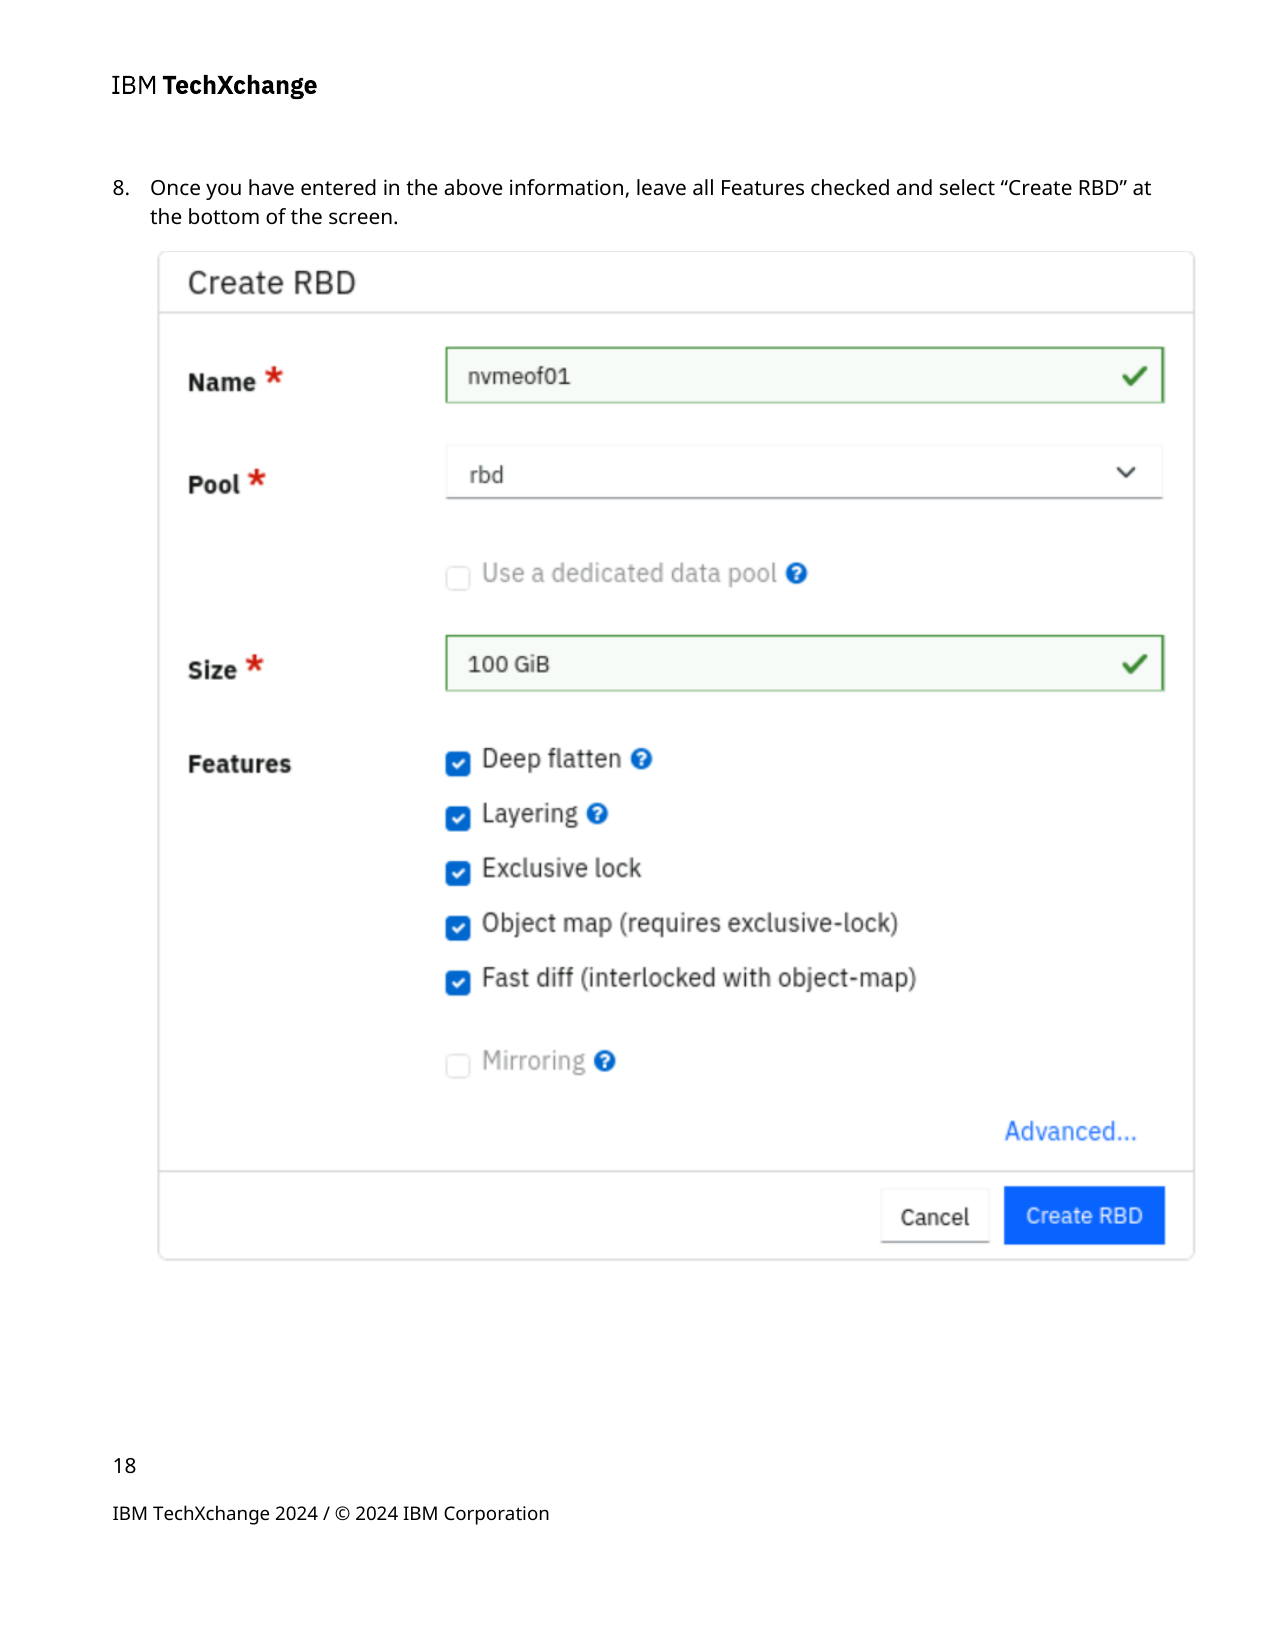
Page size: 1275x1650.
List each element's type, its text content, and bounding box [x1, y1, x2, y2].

list Once you have entered in the above information, leave all Features checked and select “Create RBD” at the bottom of the screen. [112, 173, 1162, 230]
picture [150, 251, 1200, 1270]
